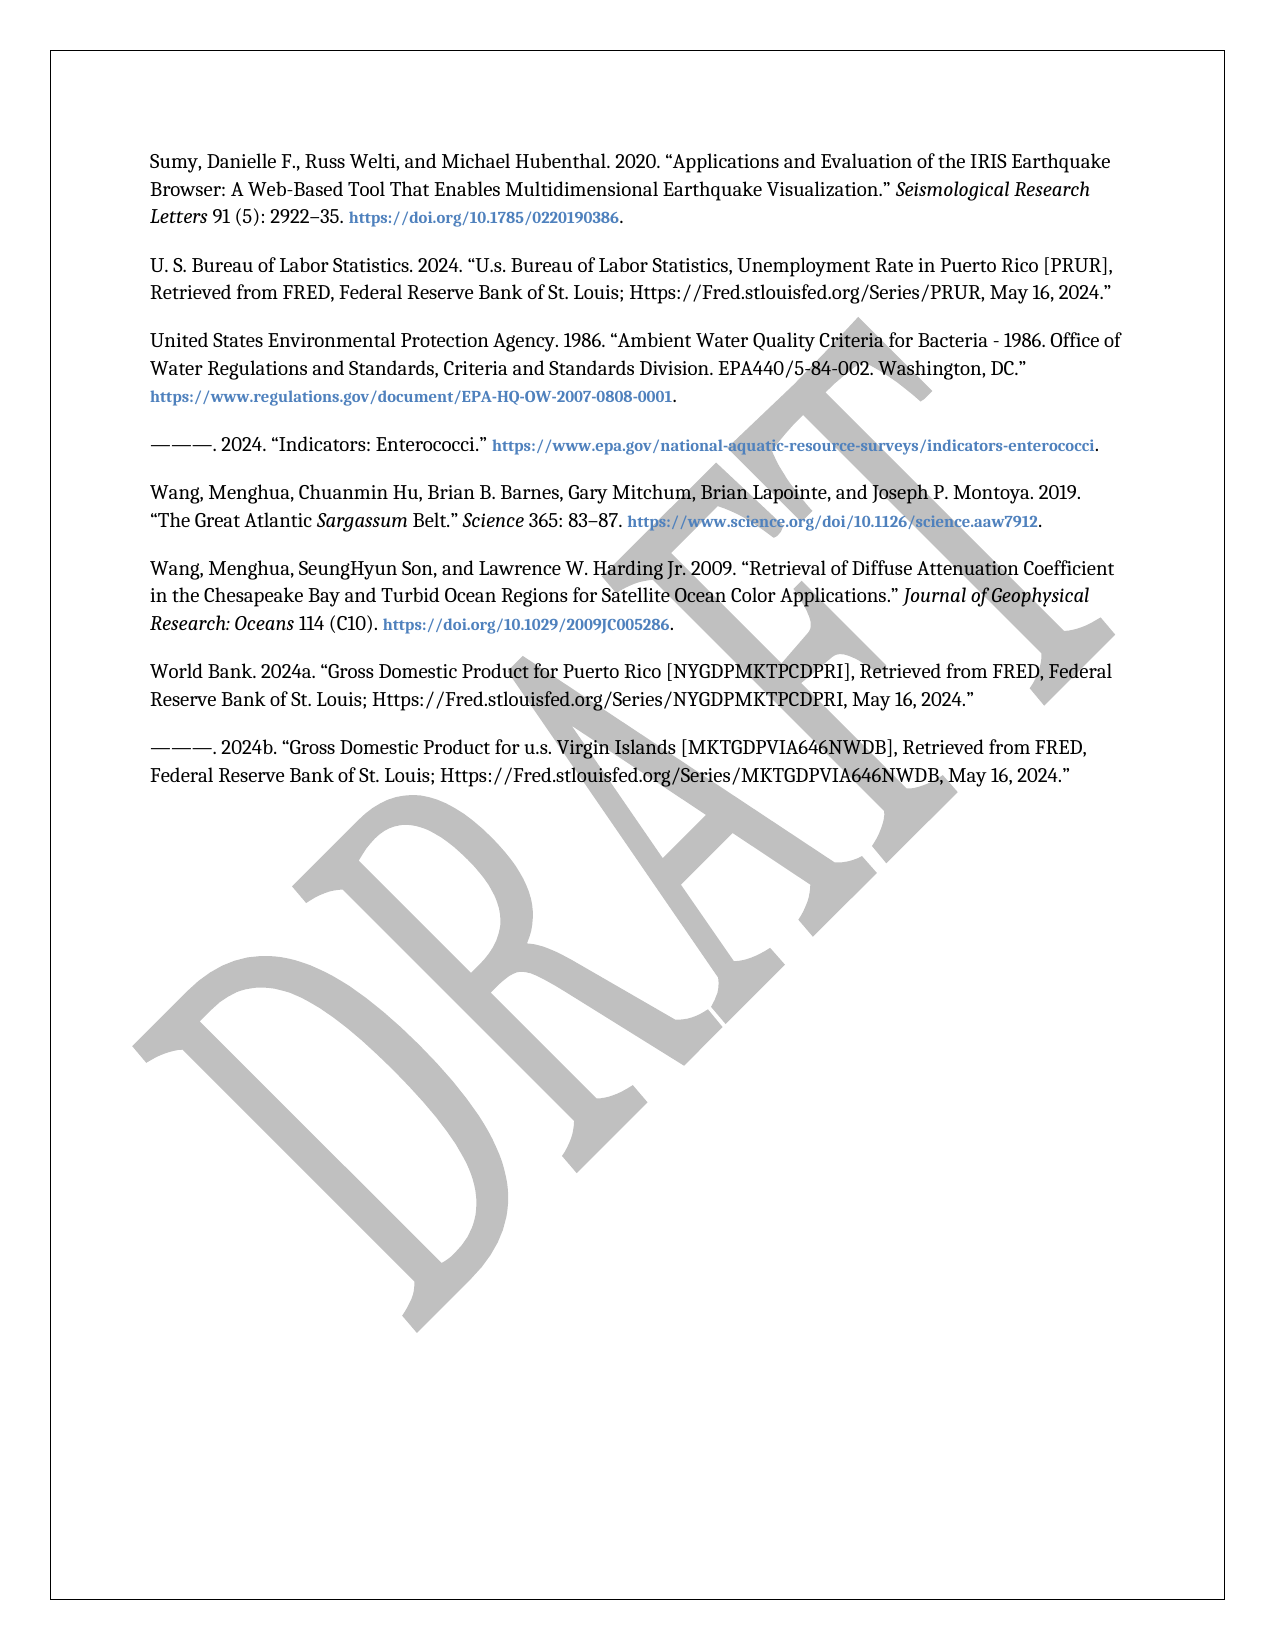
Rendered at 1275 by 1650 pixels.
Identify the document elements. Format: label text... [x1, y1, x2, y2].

text U. S. Bureau of Labor Statistics. 2024. “U.s. Bureau of Labor Statistics, Unemployment Rate in Puerto Rico [PRUR], Retrieved from FRED, Federal Reserve Bank of St. Louis; Https://Fred.stlouisfed.org/Series/PRUR, May 16, 2024.” [150, 253, 1125, 305]
text World Bank. 2024a. “Gross Domestic Product for Puerto Rico [NYGDPMKTPCDPRI], Retrieved from FRED, Federal Reserve Bank of St. Louis; Https://Fred.stlouisfed.org/Series/NYGDPMKTPCDPRI, May 16, 2024.” [150, 660, 1125, 711]
text Wang, Menghua, SeungHyun Son, and Lawrence W. Harding Jr. 2009. “Retrieval of Diffuse Attenuation Coefficient in the Chesapeake Bay and Turbid Ocean Regions for Satellite Ocean Color Applications.” Journal of Geophysical Research: Oceans 114 (C10). https://doi.org/10.1029/2009JC005286. [150, 557, 1125, 636]
text ———. 2024b. “Gross Domestic Product for u.s. Virgin Islands [MKTGDPVIA646NWDB], Retrieved from FRED, Federal Reserve Bank of St. Louis; Https://Fred.stlouisfed.org/Series/MKTGDPVIA646NWDB, May 16, 2024.” [150, 736, 1125, 787]
text Sumy, Danielle F., Russ Welti, and Michael Hubenthal. 2020. “Applications and Evaluation of the IRIS Earthquake Browser: A Web-Based Tool That Enables Multidimensional Earthquake Visualization.” Seismological Research Letters 91 (5): 2922–35. https://doi.org/10.1785/0220190386. [150, 150, 1125, 229]
text ———. 2024. “Indicators: Enterococci.” https://www.epa.gov/national-aquatic-resource-surveys/indicators-enterococci. [150, 432, 1125, 456]
text Wang, Menghua, Chuanmin Hu, Brian B. Barnes, Gary Mitchum, Brian Lapointe, and Joseph P. Montoya. 2019. “The Great Atlantic Sargassum Belt.” Science 365: 83–87. https://www.science.org/doi/10.1126/science.aaw7912. [150, 481, 1125, 532]
text United States Environmental Protection Agency. 1986. “Ambient Water Quality Criteria for Bacteria - 1986. Office of Water Regulations and Standards, Criteria and Standards Division. EPA440/5-84-002. Washington, DC.” https://www.regulations.gov/document/EPA-HQ-OW-2007-0808-0001. [150, 329, 1125, 408]
